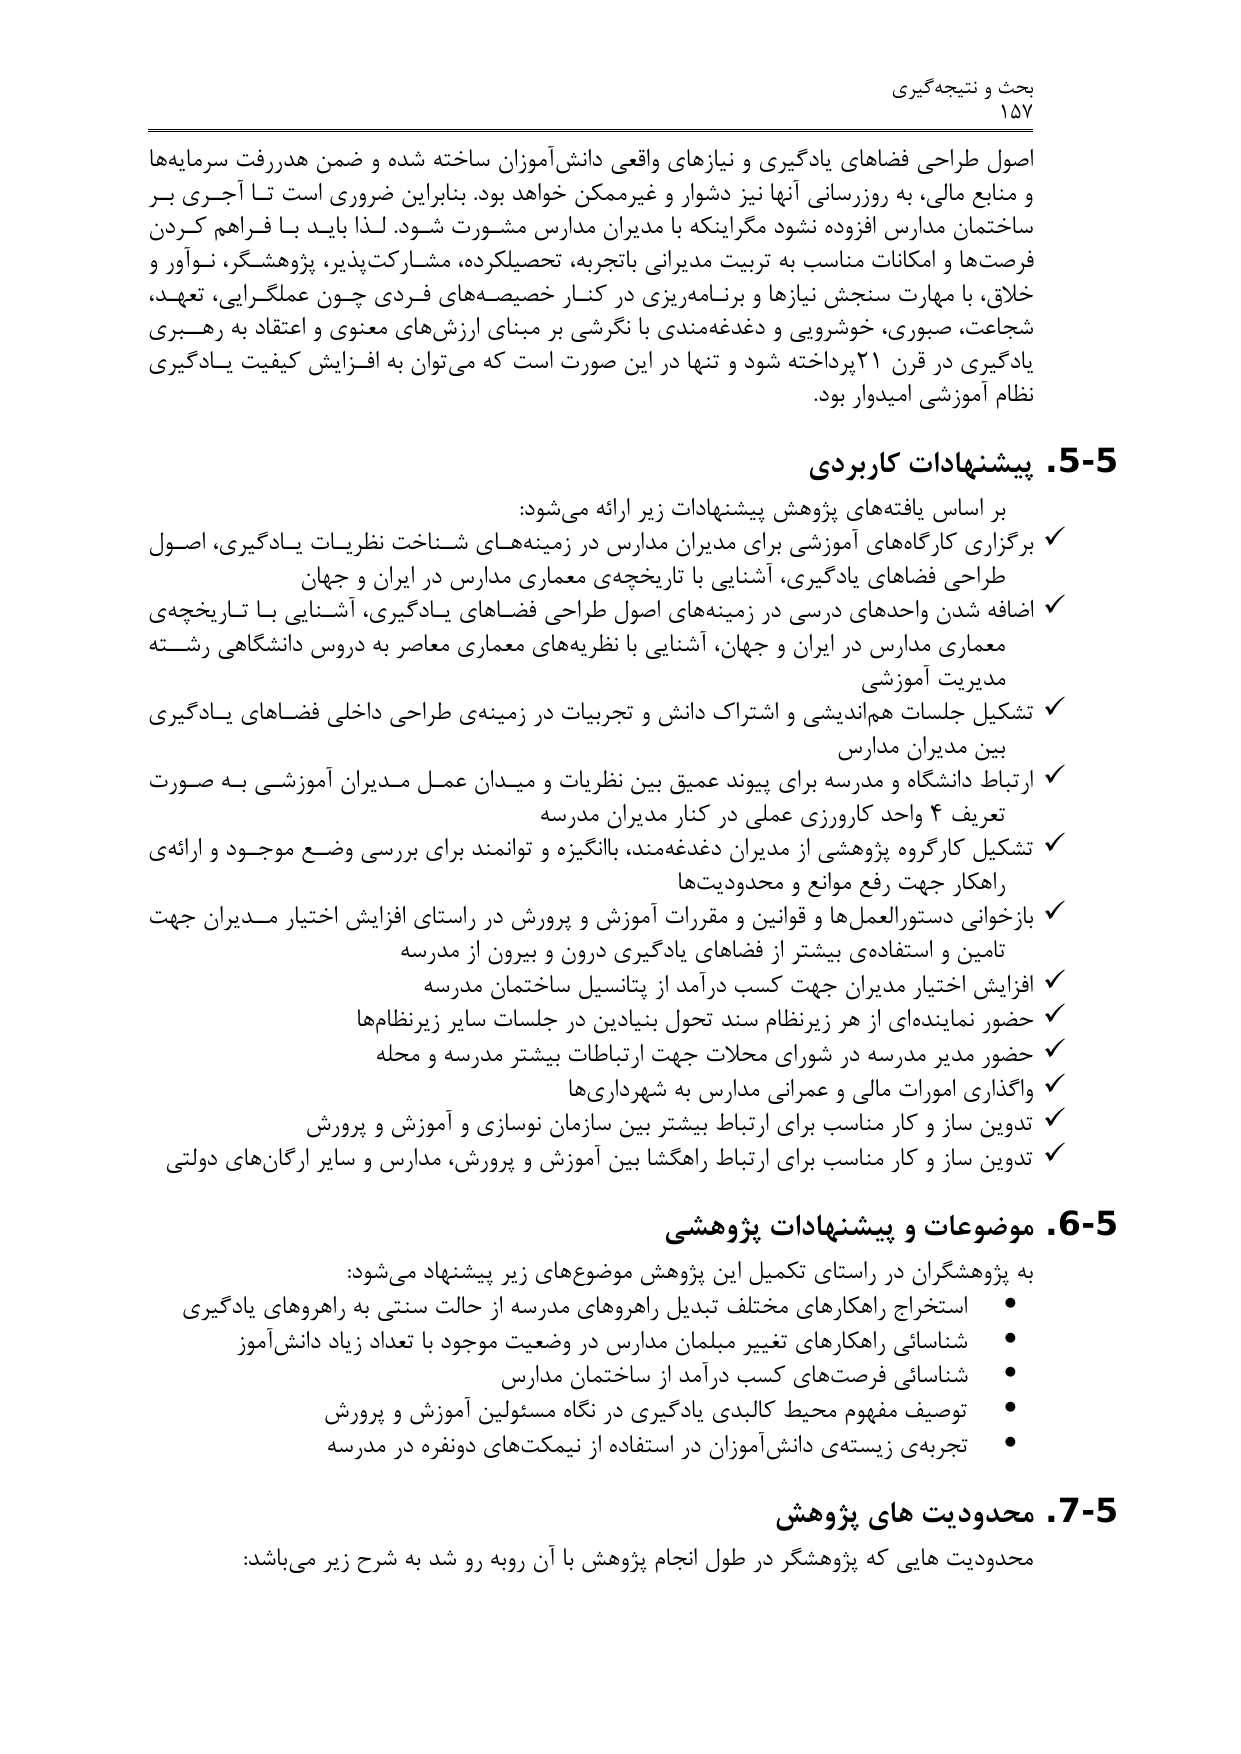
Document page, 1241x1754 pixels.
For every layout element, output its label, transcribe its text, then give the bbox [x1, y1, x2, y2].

text به پژوهشگران در راستای تکمیل این پژوهش موضوع‌های زیر پیشنهاد می‌شود: [148, 1260, 1033, 1289]
text موضوعات و پیشنهادات پژوهشی [148, 1205, 1033, 1247]
text محدودیت هایی که پژوهشگر در طول انجام پژوهش با آن روبه رو شد به شرح زیر می‌باشد: [148, 1547, 1033, 1576]
list اضافه شدن واحدهای درسی در زمینه‌های اصول طراحی فضاهای یادگیری، آشنایی با تاریخچه‌ی معماری مدارس در ایران و جهان، آشنایی با نظریه‌های معماری معاصر به دروس دانشگاهی رشته مدیریت آموزشی [148, 598, 1043, 695]
list تدوین ساز و کار مناسب برای ارتباط بیشتر بین سازمان نوسازی و آموزش و پرورش [148, 1111, 1043, 1141]
list تدوین ساز و کار مناسب برای ارتباط راهگشا بین آموزش و پرورش، مدارس و سایر ارگان‌های دولتی [148, 1145, 1043, 1175]
list تجربه‌ی زیسته‌ی دانش‌آموزان در استفاده از نیمکت‌های دونفره‌ در مدرسه [148, 1432, 1005, 1462]
list استخراج راهکارهای مختلف تبدیل راهروهای مدرسه از حالت سنتی به راهروهای یادگیری [148, 1293, 1005, 1323]
list حضور مدیر مدرسه در شورای محلات جهت ارتباطات بیشتر مدرسه و محله [148, 1041, 1043, 1071]
list واگذاری امورات مالی و عمرانی مدارس به شهرداری‌ها [148, 1076, 1043, 1106]
list تشکیل جلسات هم‌اندیشی و اشتراک دانش و تجربیات در زمینه‌ی طراحی داخلی فضاهای یادگیری بین مدیران مدارس [148, 699, 1043, 763]
list شناسائی فرصت‌های کسب درآمد از ساختمان مدارس [148, 1363, 1005, 1393]
text محدودیت های پژوهش [148, 1492, 1033, 1534]
list حضور نماینده‌ای از هر زیرنظام سند تحول بنیادین در جلسات سایر زیرنظام‌ها [148, 1006, 1043, 1037]
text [148, 148, 1033, 412]
list برگزاری کارگاه‌های آموزشی برای مدیران مدارس در زمینه‌های شناخت نظریات یادگیری، اصول طراحی فضاهای یادگیری، آشنایی با تاریخچه‌ی معماری مدارس در ایران و جهان [148, 529, 1043, 593]
list توصیف مفهوم محیط کالبدی یادگیری در نگاه مسئولین آموزش و پرورش [148, 1397, 1005, 1428]
list تشکیل کارگروه پژوهشی از مدیران دغدغه‌مند، باانگیزه و توانمند برای بررسی وضع موجود و ارائه‌ی راهکار جهت رفع موانع و محدودیت‌ها [148, 836, 1043, 899]
text پیشنهادات کاربردی [148, 441, 1033, 483]
list شناسائی راهکارهای تغییر مبلمان مدارس در وضعیت موجود با تعداد زیاد دانش‌آموز [148, 1328, 1005, 1358]
list ارتباط دانشگاه و مدرسه برای پیوند عمیق بین نظریات و میدان عمل مدیران آموزشی به صورت تعریف 4 واحد کارورزی عملی در کنار مدیران مدرسه [148, 767, 1043, 831]
list افزایش اختیار مدیران جهت کسب درآمد از پتانسیل ساختمان مدرسه [148, 972, 1043, 1002]
list بازخوانی دستورالعمل‌ها و قوانین و مقررات آموزش و پرورش در راستای افزایش اختیار مدیران جهت تامین و استفاده‌ی بیشتر از فضاهای یادگیری درون و بیرون از مدرسه [148, 904, 1043, 967]
list بر اساس یافته‌های پژوهش پیشنهادات زیر ارائه می‌شود: [148, 496, 1005, 525]
